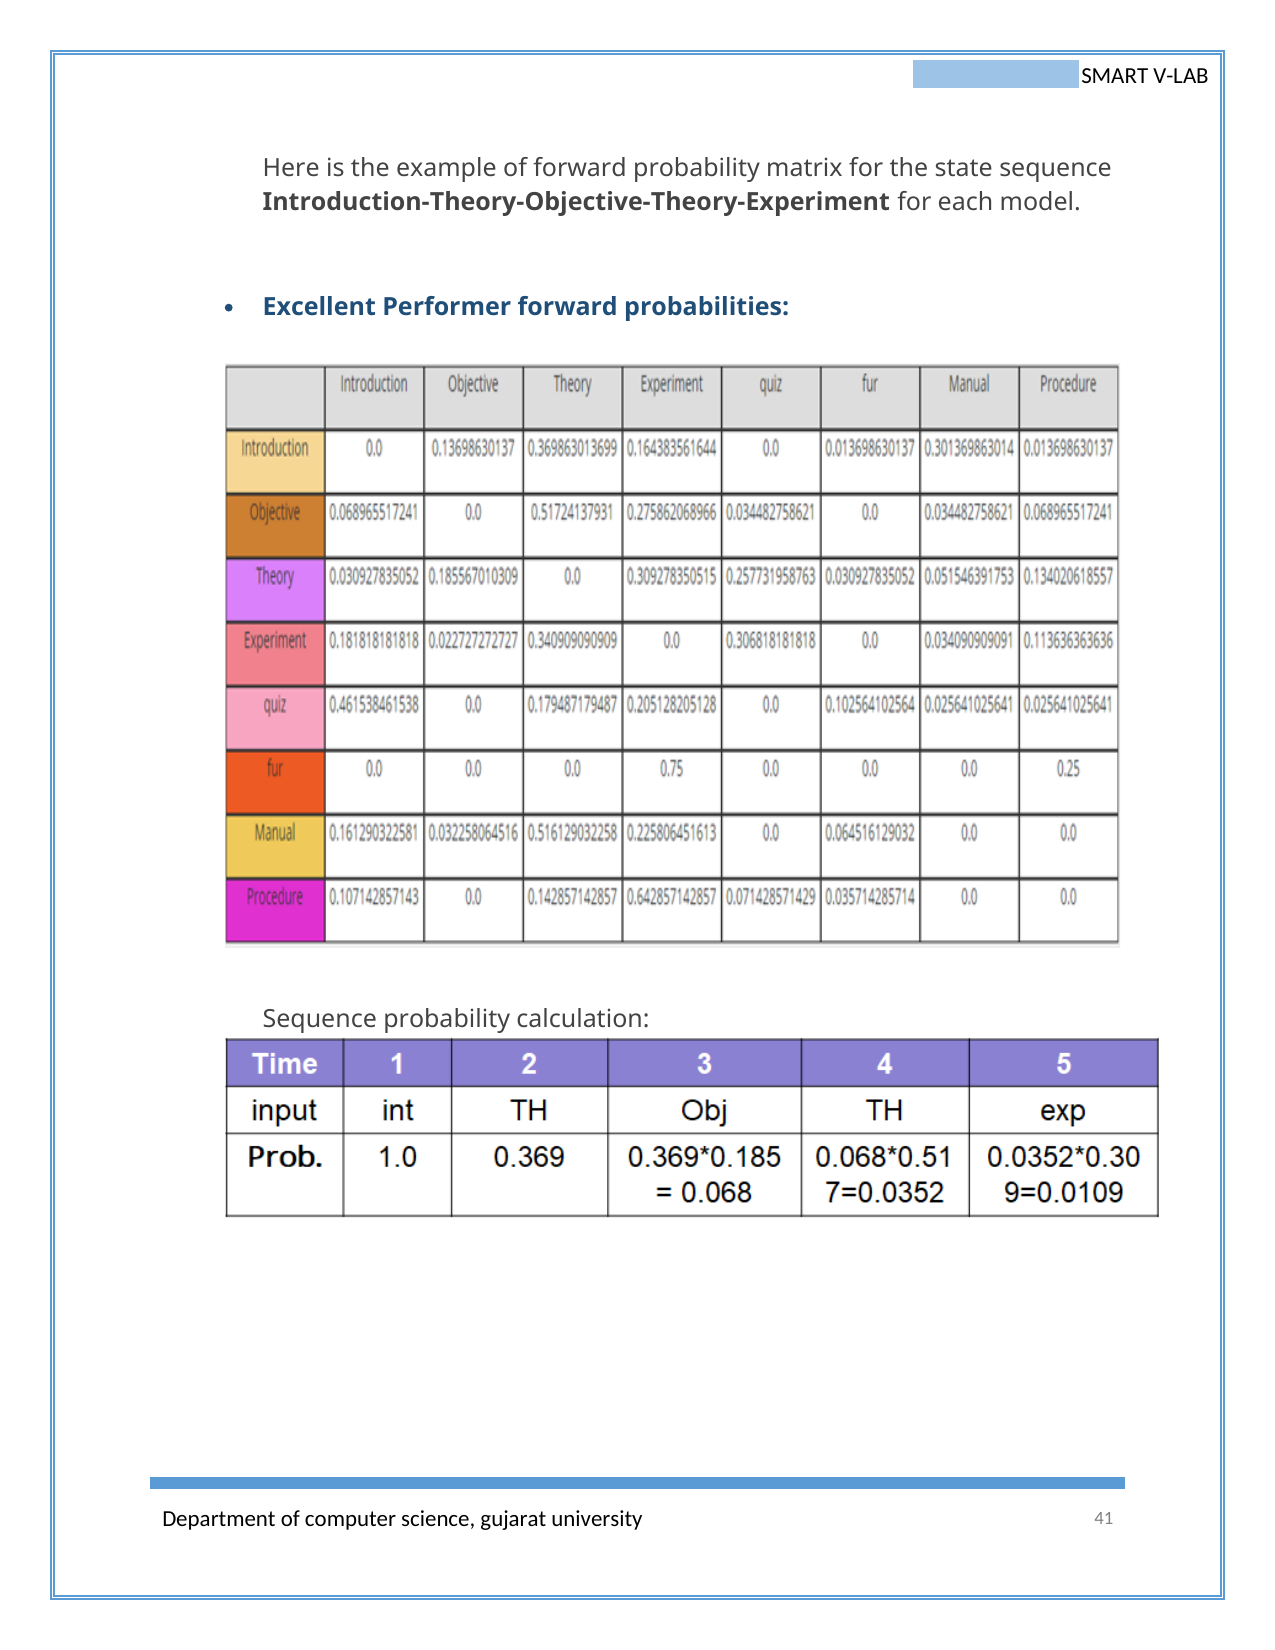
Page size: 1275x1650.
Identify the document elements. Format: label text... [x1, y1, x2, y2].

text Here is the example of forward probability matrix for the state sequence Introduction-Theory-Objective-Theory-Experiment for each model. [262, 150, 1125, 218]
picture [225, 1035, 1159, 1227]
list Excellent Performer forward probabilities: [225, 288, 1125, 322]
picture [225, 363, 1121, 948]
text Sequence probability calculation: [225, 1001, 1125, 1035]
